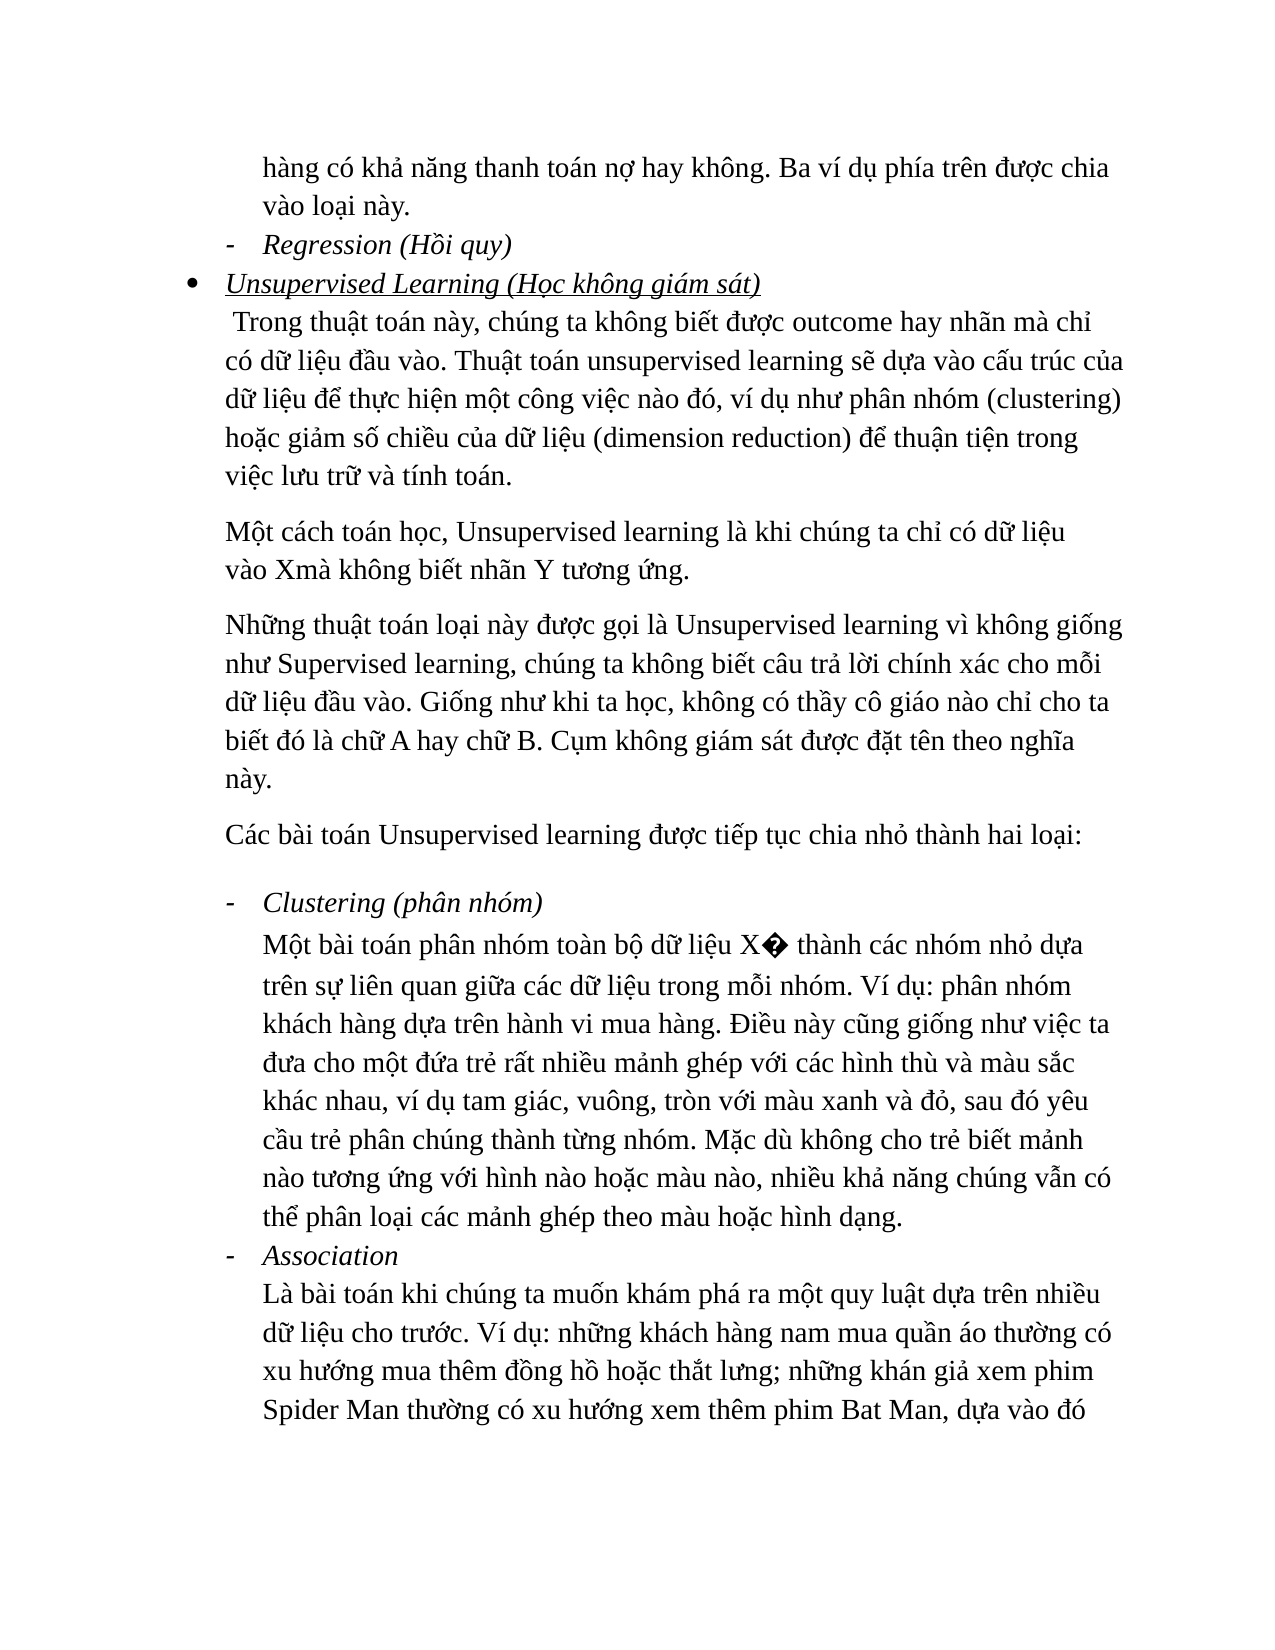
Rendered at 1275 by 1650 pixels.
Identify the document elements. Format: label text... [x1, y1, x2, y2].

list Unsupervised Learning (Học không giám sát) Trong thuật toán này, chúng ta không biết được outcome hay nhãn mà chỉ có dữ liệu đầu vào. Thuật toán unsupervised learning sẽ dựa vào cấu trúc của dữ liệu để thực hiện một công việc nào đó, ví dụ như phân nhóm (clustering) hoặc giảm số chiều của dữ liệu (dimension reduction) để thuận tiện trong việc lưu trữ và tính toán. [187, 266, 1125, 492]
list Một bài toán phân nhóm toàn bộ dữ liệu X� thành các nhóm nhỏ dựa trên sự liên quan giữa các dữ liệu trong mỗi nhóm. Ví dụ: phân nhóm khách hàng dựa trên hành vi mua hàng. Điều này cũng giống như việc ta đưa cho một đứa trẻ rất nhiều mảnh ghép với các hình thù và màu sắc khác nhau, ví dụ tam giác, vuông, tròn với màu xanh và đỏ, sau đó yêu cầu trẻ phân chúng thành từng nhóm. Mặc dù không cho trẻ biết mảnh nào tương ứng với hình nào hoặc màu nào, nhiều khả năng chúng vẫn có thể phân loại các mảnh ghép theo màu hoặc hình dạng. [262, 923, 1125, 1233]
text Các bài toán Unsupervised learning được tiếp tục chia nhỏ thành hai loại: [150, 817, 1125, 850]
list Association [225, 1238, 1125, 1271]
text Một cách toán học, Unsupervised learning là khi chúng ta chỉ có dữ liệu vào Xmà không biết nhãn Y tương ứng. [225, 514, 1125, 586]
text Những thuật toán loại này được gọi là Unsupervised learning vì không giống như Supervised learning, chúng ta không biết câu trả lời chính xác cho mỗi dữ liệu đầu vào. Giống như khi ta học, không có thầy cô giáo nào chỉ cho ta biết đó là chữ A hay chữ B. Cụm không giám sát được đặt tên theo nghĩa này. [225, 607, 1125, 795]
list Là bài toán khi chúng ta muốn khám phá ra một quy luật dựa trên nhiều dữ liệu cho trước. Ví dụ: những khách hàng nam mua quần áo thường có xu hướng mua thêm đồng hồ hoặc thắt lưng; những khán giả xem phim Spider Man thường có xu hướng xem thêm phim Bat Man, dựa vào đó [262, 1276, 1125, 1426]
list Regression (Hồi quy) [225, 227, 1125, 261]
list Clustering (phân nhóm) [225, 884, 1125, 918]
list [225, 150, 1125, 222]
